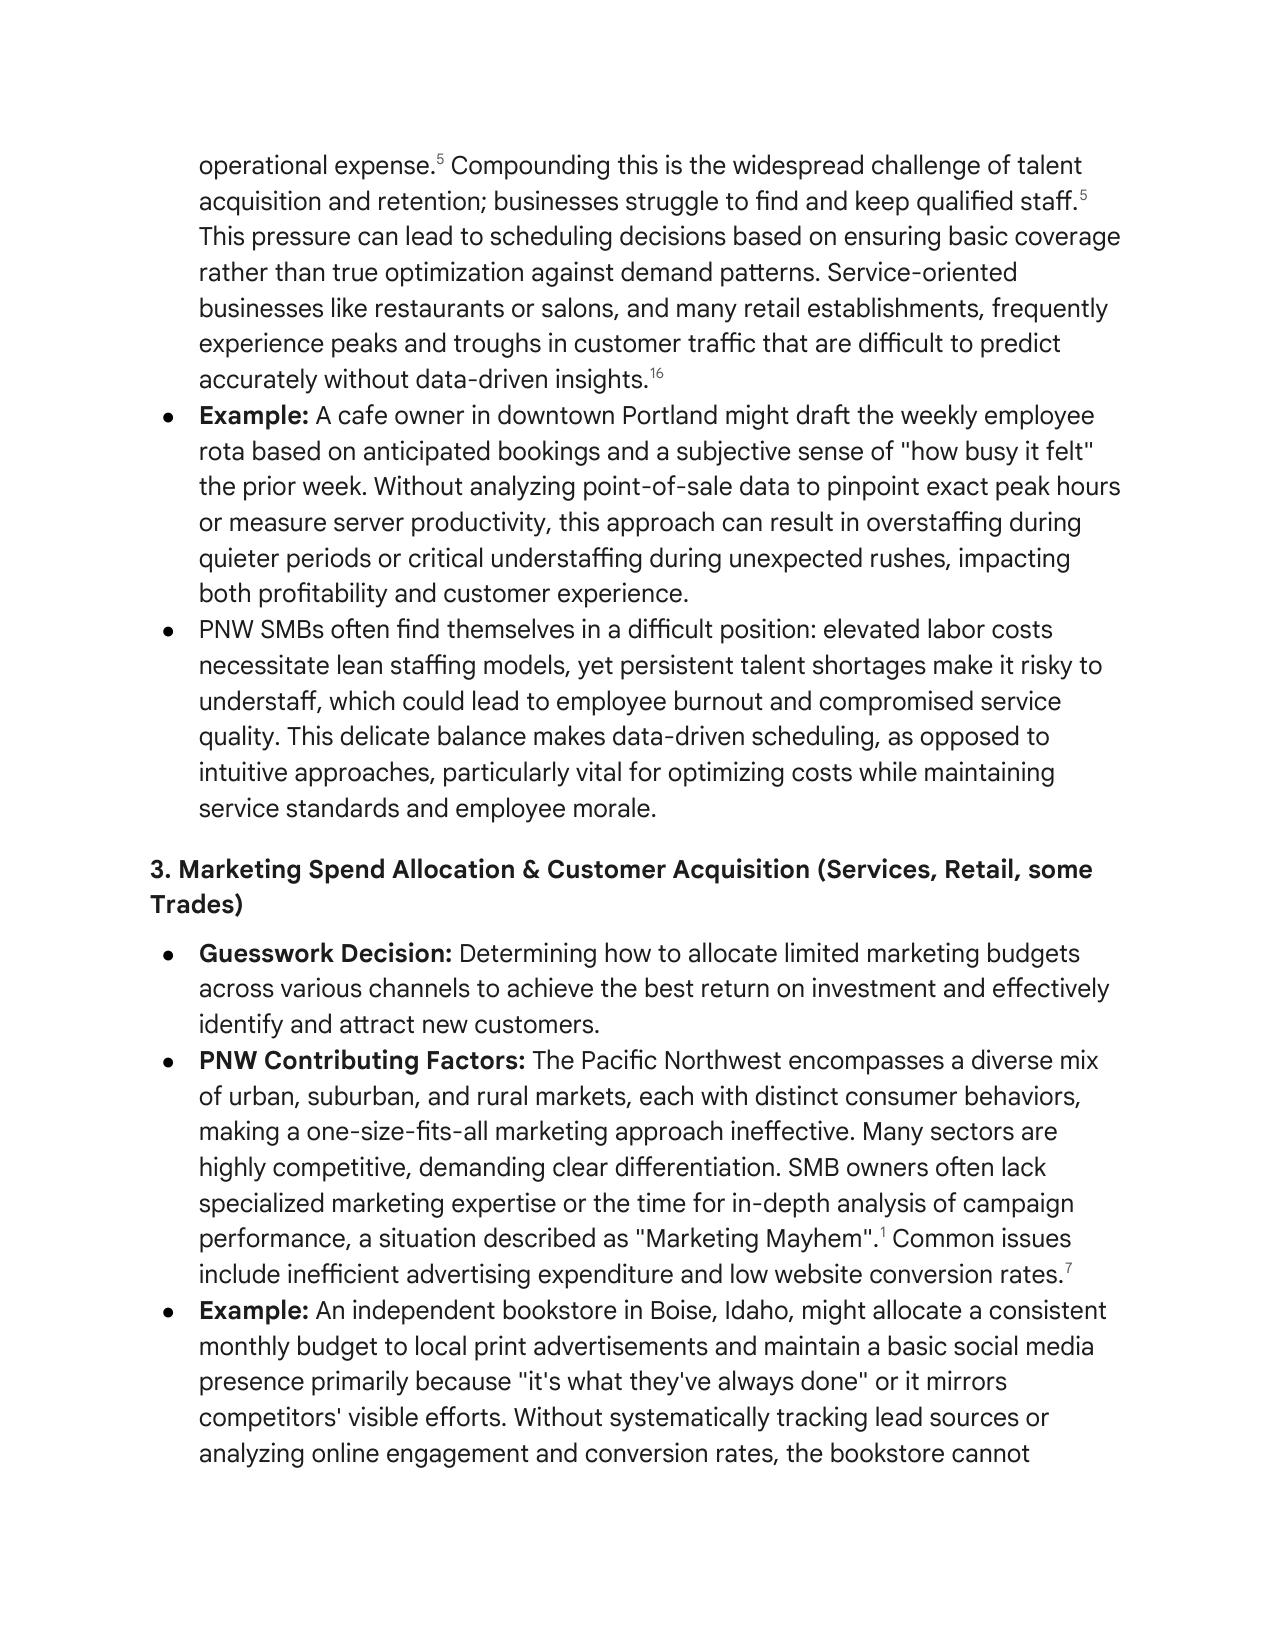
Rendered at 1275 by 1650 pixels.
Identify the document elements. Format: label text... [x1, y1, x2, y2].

list Example: A cafe owner in downtown Portland might draft the weekly employee rota based on anticipated bookings and a subjective sense of "how busy it felt" the prior week. Without analyzing point-of-sale data to pinpoint exact peak hours or measure server productivity, this approach can result in overstaffing during quieter periods or critical understaffing during unexpected rushes, impacting both profitability and customer experience. [161, 400, 1125, 610]
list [161, 1295, 1125, 1469]
list PNW Contributing Factors: The Pacific Northwest encompasses a diverse mix of urban, suburban, and rural markets, each with distinct consumer behaviors, making a one-size-fits-all marketing approach ineffective. Many sectors are highly competitive, demanding clear differentiation. SMB owners often lack specialized marketing expertise or the time for in-depth analysis of campaign performance, a situation described as "Marketing Mayhem".1 Common issues include inefficient advertising expenditure and low website conversion rates.7 [161, 1045, 1125, 1291]
text 3. Marketing Spend Allocation & Customer Acquisition (Services, Retail, some Trades) [150, 854, 1125, 921]
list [161, 150, 1125, 396]
list PNW SMBs often find themselves in a difficult position: elevated labor costs necessitate lean staffing models, yet persistent talent shortages make it risky to understaff, which could lead to employee burnout and compromised service quality. This delicate balance makes data-driven scheduling, as opposed to intuitive approaches, particularly vital for optimizing costs while maintaining service standards and employee morale. [161, 614, 1125, 824]
list Guesswork Decision: Determining how to allocate limited marketing budgets across various channels to achieve the best return on investment and effectively identify and attract new customers. [161, 938, 1125, 1041]
